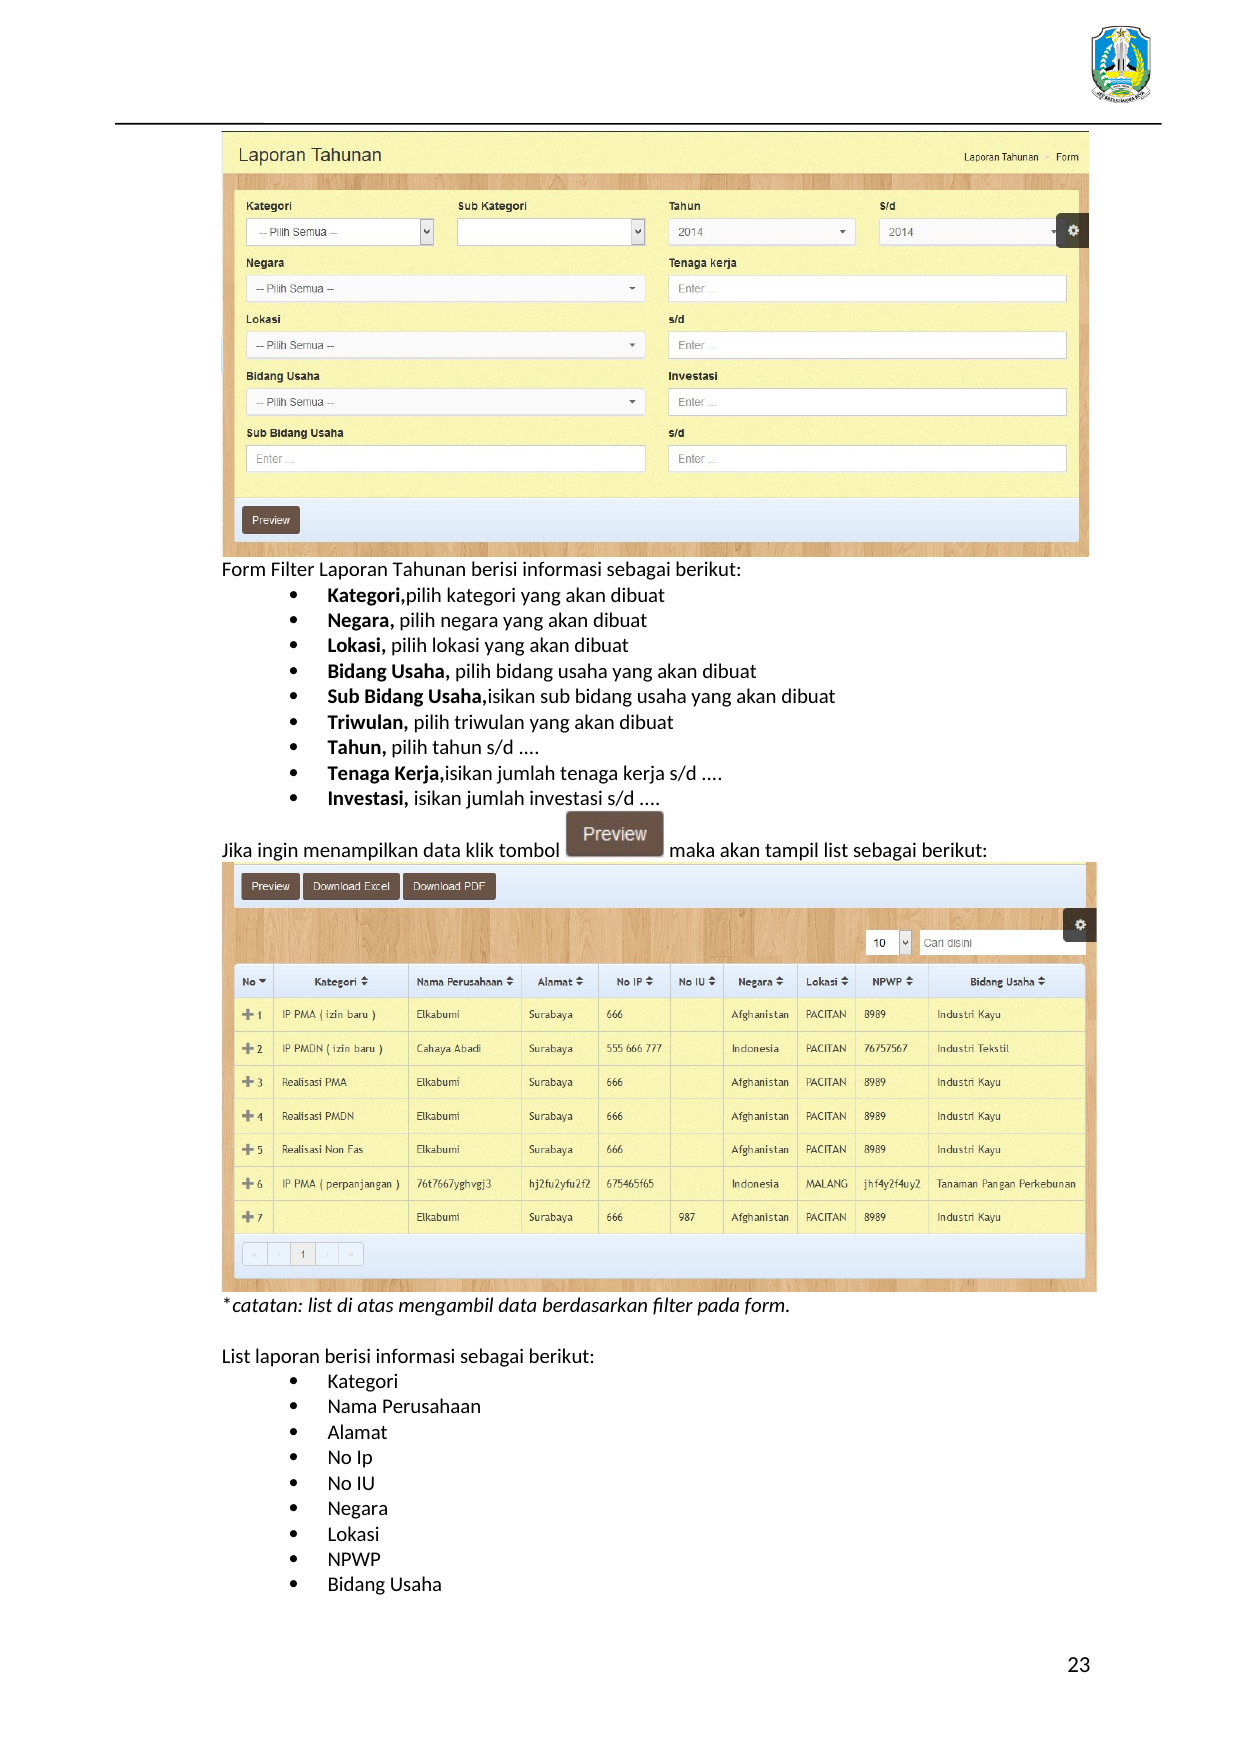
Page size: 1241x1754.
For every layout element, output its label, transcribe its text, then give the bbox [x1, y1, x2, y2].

list Lokasi [290, 1521, 1090, 1546]
list Lokasi, pilih lokasi yang akan dibuat [290, 633, 1090, 658]
text List laporan berisi informasi sebagai berikut: [177, 1343, 1090, 1368]
picture [1091, 25, 1151, 103]
list Nama Perusahaan [290, 1394, 1090, 1419]
picture [221, 862, 1097, 1292]
text Form Filter Laporan Tahunan berisi informasi sebagai berikut: [177, 556, 1090, 582]
text *catatan: list di atas mengambil data berdasarkan filter pada form. [222, 1292, 1090, 1317]
picture [221, 131, 1089, 557]
list Tenaga Kerja,isikan jumlah tenaga kerja s/d .... [290, 760, 1090, 785]
list Kategori,pilih kategori yang akan dibuat [290, 582, 1090, 607]
list Alamat [290, 1419, 1090, 1444]
list Negara, pilih negara yang akan dibuat [290, 607, 1090, 633]
picture [565, 810, 665, 858]
list Investasi, isikan jumlah investasi s/d .... [290, 785, 1090, 811]
list Bidang Usaha, pilih bidang usaha yang akan dibuat [290, 658, 1090, 683]
list Kategori [290, 1368, 1090, 1394]
list Triwulan, pilih triwulan yang akan dibuat [290, 709, 1090, 734]
list Bidang Usaha [290, 1572, 1090, 1597]
list Tahun, pilih tahun s/d .... [290, 734, 1090, 760]
list No IU [290, 1470, 1090, 1495]
list No Ip [290, 1444, 1090, 1470]
text Jika ingin menampilkan data klik tombol maka akan tampil list sebagai berikut: [222, 811, 1090, 862]
list NPWP [290, 1546, 1090, 1572]
list Negara [290, 1495, 1090, 1521]
list Sub Bidang Usaha,isikan sub bidang usaha yang akan dibuat [290, 683, 1090, 709]
